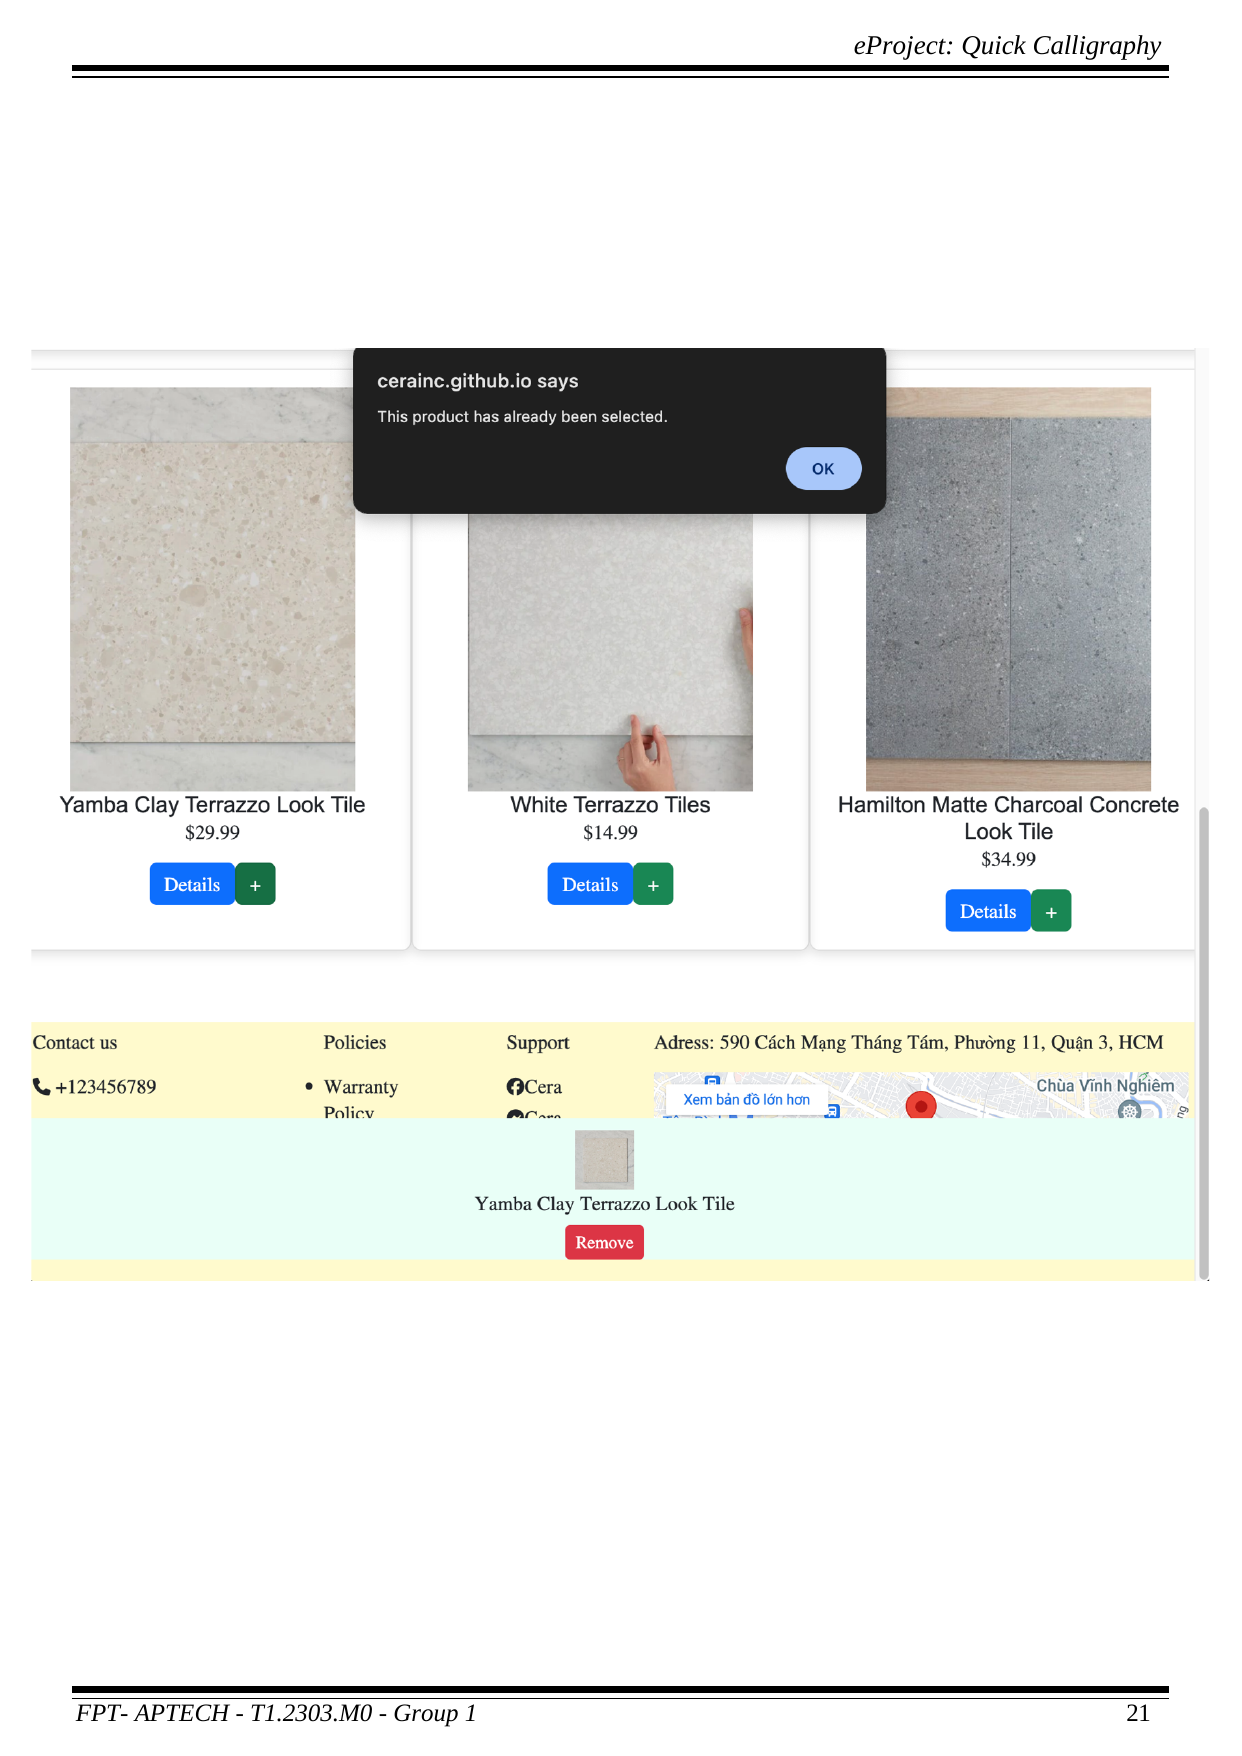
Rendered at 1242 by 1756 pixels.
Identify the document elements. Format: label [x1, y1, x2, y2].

picture [30, 348, 1209, 1279]
